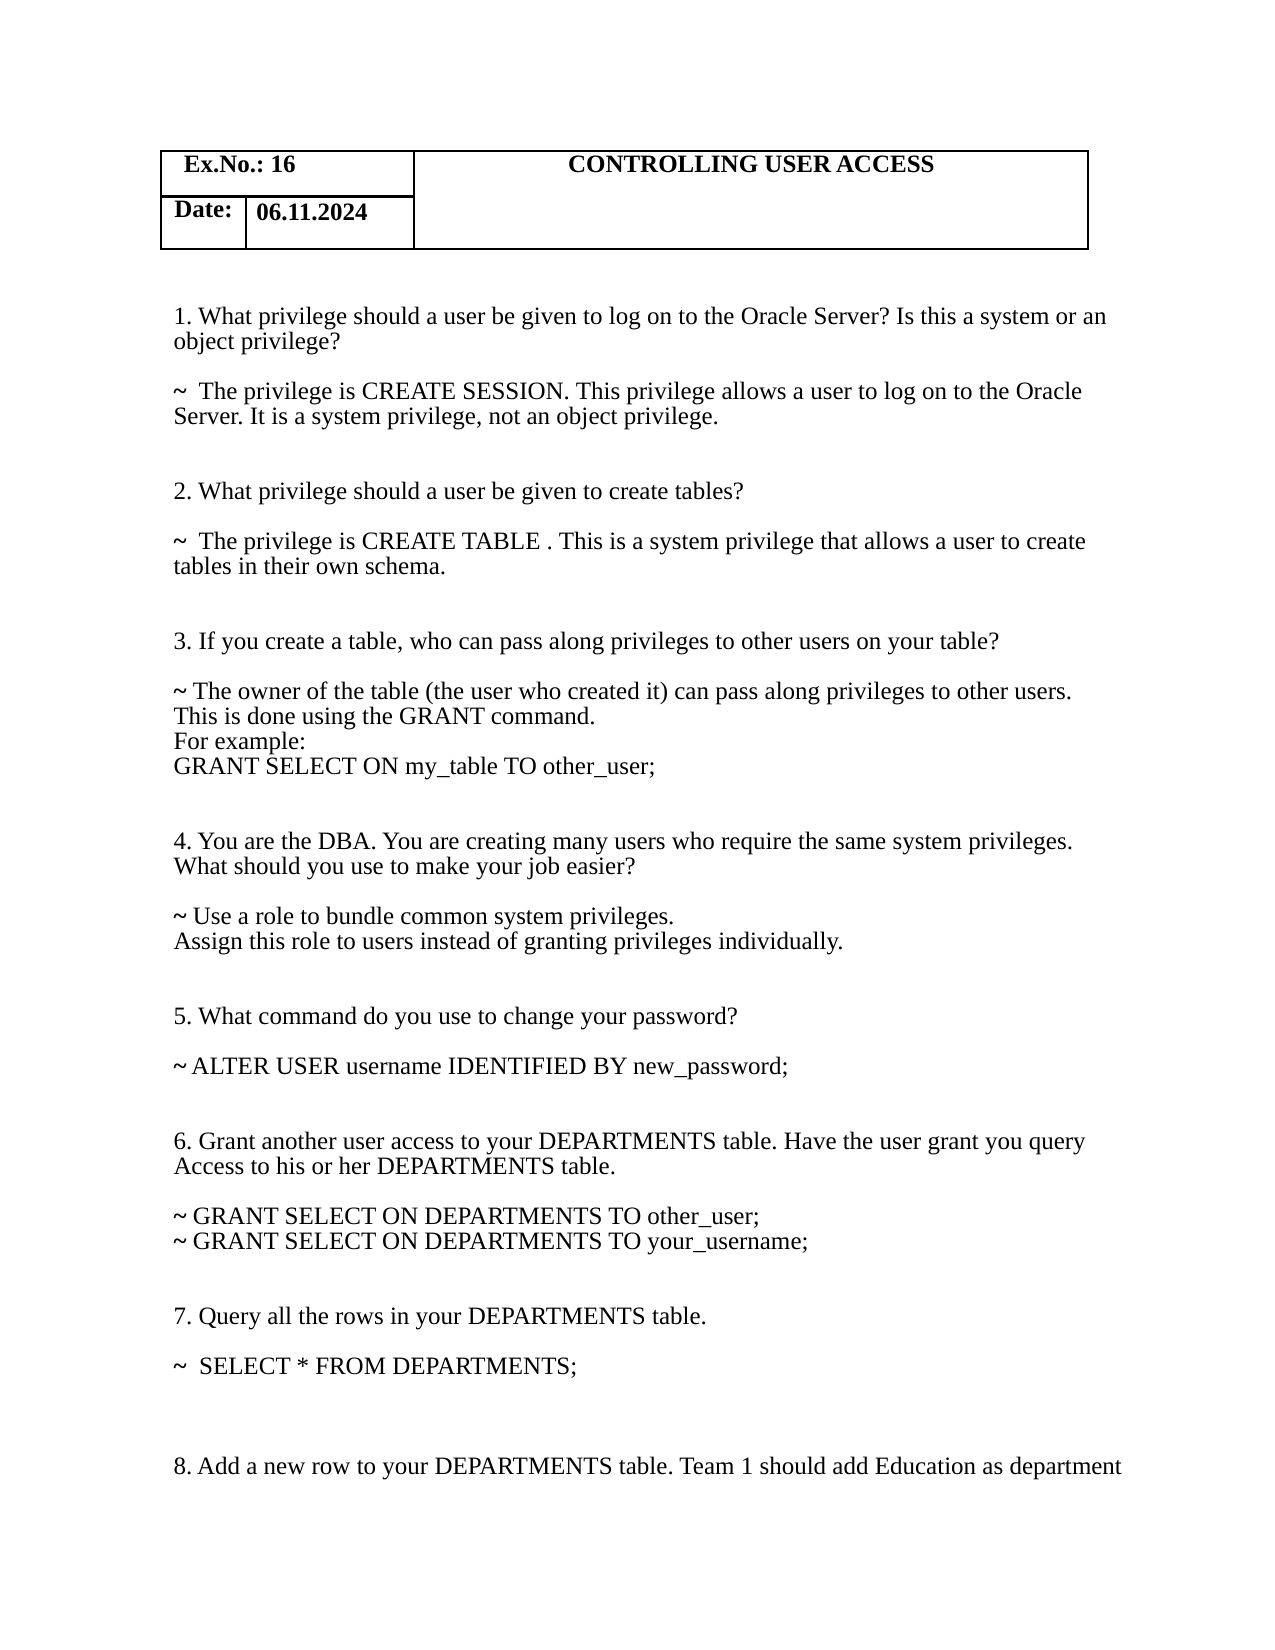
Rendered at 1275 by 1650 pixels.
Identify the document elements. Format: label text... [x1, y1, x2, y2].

text 8. Add a new row to your DEPARTMENTS table. Team 1 should add Education as department [173, 1454, 1125, 1479]
text 7. Query all the rows in your DEPARTMENTS table. ~ SELECT * FROM DEPARTMENTS; [173, 1304, 1125, 1379]
text Assign this role to users instead of granting privileges individually. [173, 929, 1125, 954]
text 4. You are the DBA. You are creating many users who require the same system privileges. [173, 829, 1125, 854]
text 1. What privilege should a user be given to log on to the Oracle Server? Is this a system or an [173, 304, 1125, 329]
table_cell 06.11.2024 [247, 198, 413, 248]
text Access to his or her DEPARTMENTS table. ~ GRANT SELECT ON DEPARTMENTS TO other_user; ~ GRANT SELECT ON DEPARTMENTS TO your_username; [173, 1154, 1125, 1254]
text 3. If you create a table, who can pass along privileges to other users on your table? [173, 629, 1125, 654]
table_header Ex.No.: 16 [162, 152, 413, 195]
table_cell Date: [162, 198, 245, 248]
text This is done using the GRANT command. For example: [173, 704, 1125, 754]
text 5. What command do you use to change your password? ~ ALTER USER username IDENTIFIED BY new_password; [173, 1004, 1125, 1079]
text ~ The owner of the table (the user who created it) can pass along privileges to other users. [173, 654, 1125, 704]
text GRANT SELECT ON my_table TO other_user; [173, 754, 1125, 779]
text object privilege? ~ The privilege is CREATE SESSION. This privilege allows a user to log on to the Oracle Server. It is a system privilege, not an object privilege. [173, 329, 1125, 429]
text What should you use to make your job easier? ~ Use a role to bundle common system privileges. [173, 854, 1125, 929]
table_header CONTROLLING USER ACCESS [415, 152, 1087, 248]
text 6. Grant another user access to your DEPARTMENTS table. Have the user grant you query [173, 1129, 1125, 1154]
text 2. What privilege should a user be given to create tables? ~ The privilege is CREATE TABLE . This is a system privilege that allows a user to create tables in their own schema. [173, 479, 1125, 579]
